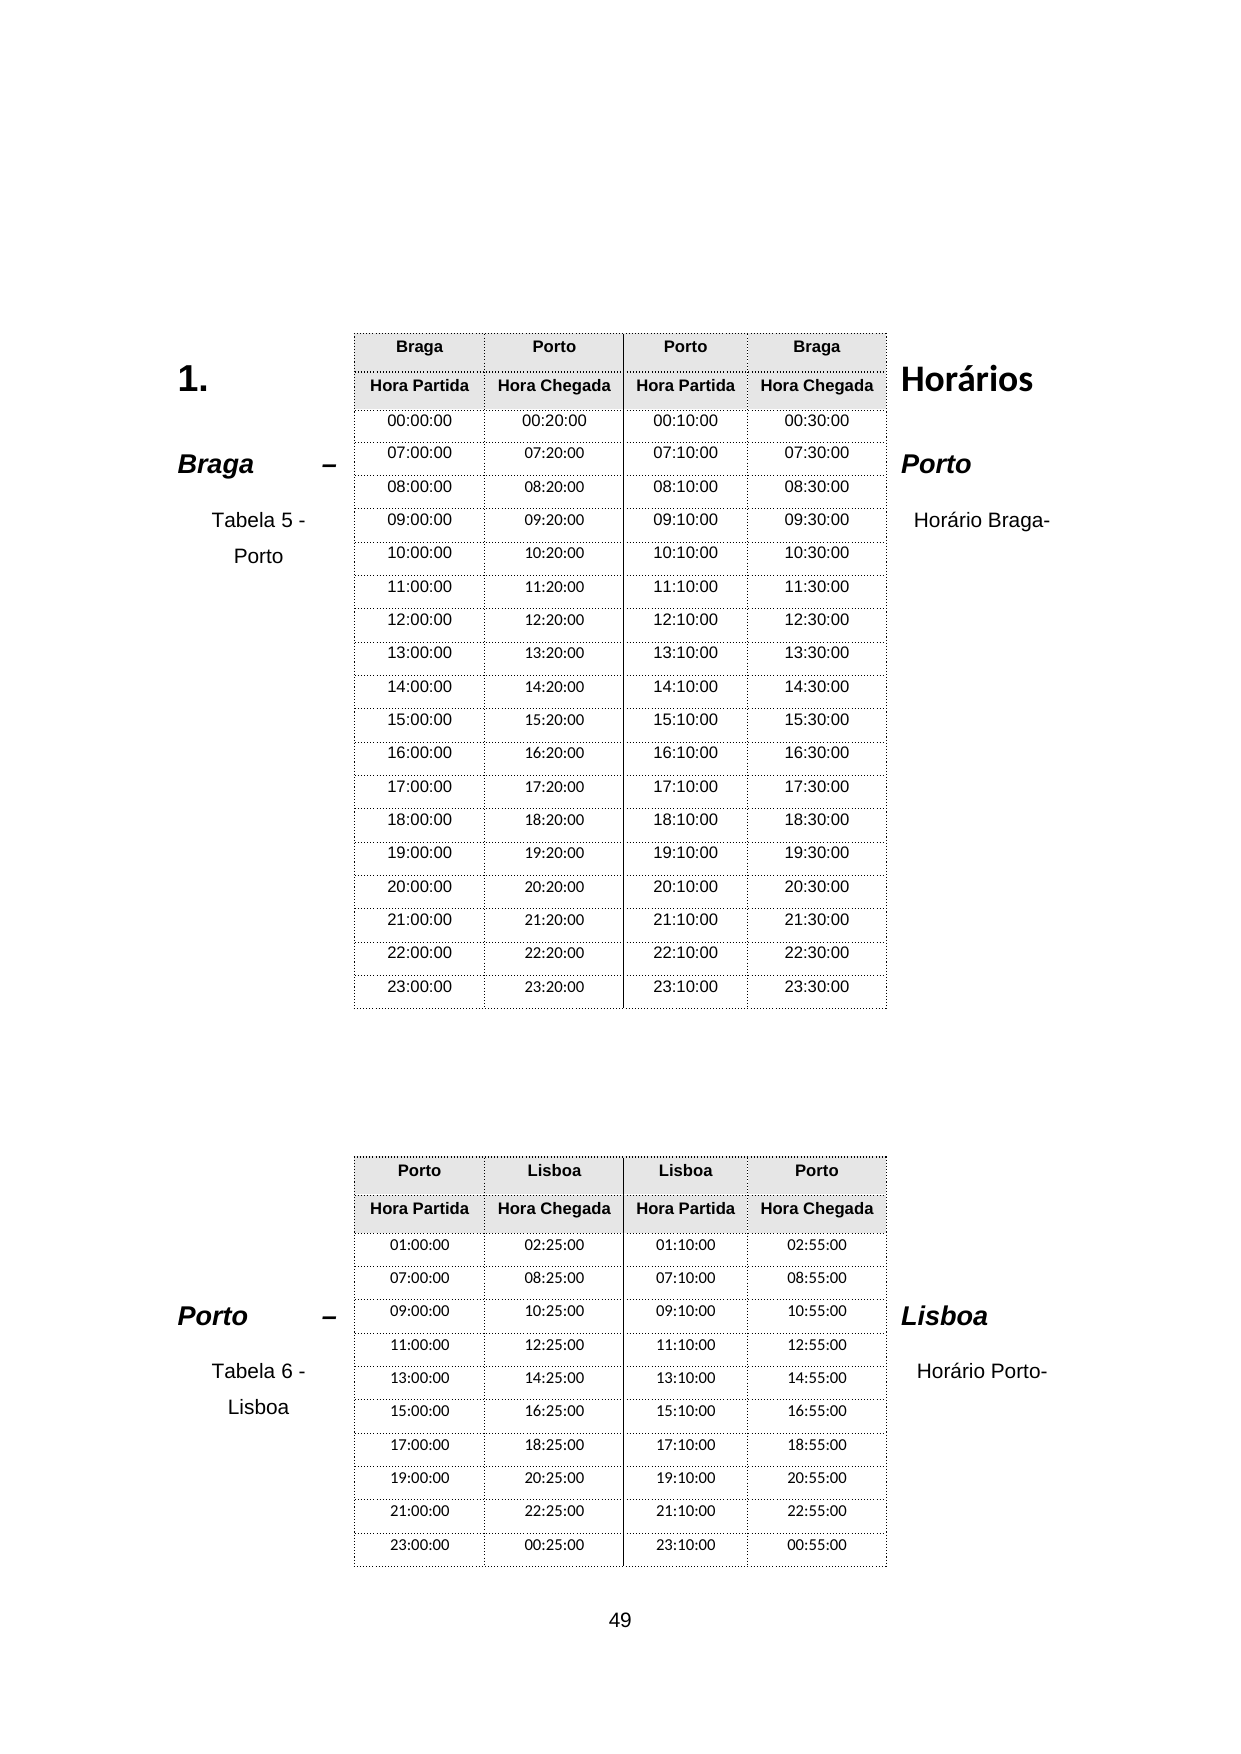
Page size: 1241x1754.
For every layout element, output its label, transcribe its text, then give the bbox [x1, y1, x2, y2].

table_header Lisboa [624, 1156, 747, 1194]
table_cell Hora Partida [624, 371, 747, 409]
table_cell 14:20:00 [485, 675, 623, 708]
table_cell 10:25:00 [485, 1299, 623, 1333]
text Tabela 5 - Horário Braga-Porto [177, 508, 354, 567]
table_header Braga [354, 333, 485, 371]
table_cell 10:00:00 [354, 542, 485, 575]
table_cell 16:30:00 [748, 742, 886, 775]
table_cell 00:00:00 [354, 410, 485, 442]
table_cell 22:10:00 [624, 942, 747, 975]
table_cell 08:20:00 [485, 475, 623, 508]
table_cell 15:10:00 [624, 708, 747, 742]
table_cell 08:25:00 [485, 1266, 623, 1299]
table_cell 22:30:00 [748, 942, 886, 975]
table_cell 22:25:00 [485, 1499, 623, 1533]
table_cell 07:00:00 [354, 442, 485, 475]
table_cell 10:10:00 [624, 542, 747, 575]
text Horários [177, 354, 354, 400]
table_cell 14:55:00 [748, 1366, 886, 1399]
table_cell 23:10:00 [624, 975, 747, 1008]
table_cell 21:10:00 [624, 908, 747, 942]
table_cell 18:20:00 [485, 808, 623, 842]
table_cell 09:10:00 [624, 1299, 747, 1333]
table_cell 00:10:00 [624, 410, 747, 442]
table_cell 14:10:00 [624, 675, 747, 708]
table_cell 15:00:00 [354, 708, 485, 742]
table_cell 17:10:00 [624, 1433, 747, 1466]
table_cell 21:10:00 [624, 1499, 747, 1533]
table_cell 14:00:00 [354, 675, 485, 708]
table_cell 12:30:00 [748, 608, 886, 642]
table_cell 15:10:00 [624, 1399, 747, 1433]
table_cell 20:10:00 [624, 875, 747, 908]
table_cell 10:30:00 [748, 542, 886, 575]
table_cell 23:00:00 [354, 975, 485, 1008]
table_cell 17:10:00 [624, 775, 747, 808]
table_cell 23:10:00 [624, 1533, 747, 1566]
subtitle Braga – Porto [177, 448, 354, 479]
table_cell 18:30:00 [748, 808, 886, 842]
table_cell Hora Partida [354, 1195, 485, 1233]
table_cell 19:30:00 [748, 842, 886, 875]
table_cell 16:10:00 [624, 742, 747, 775]
table_cell 20:25:00 [485, 1466, 623, 1499]
table_cell 13:00:00 [354, 1366, 485, 1399]
table_cell 22:00:00 [354, 942, 485, 975]
table_cell 20:20:00 [485, 875, 623, 908]
table_cell 09:00:00 [354, 1299, 485, 1333]
table_cell 19:00:00 [354, 842, 485, 875]
subtitle Porto – Lisboa [177, 1300, 354, 1331]
table_cell 13:00:00 [354, 642, 485, 675]
table_cell 09:20:00 [485, 508, 623, 542]
table_cell 11:00:00 [354, 575, 485, 608]
table_header Porto [748, 1156, 886, 1194]
table_cell 00:55:00 [748, 1533, 886, 1566]
table_cell 12:10:00 [624, 608, 747, 642]
table_cell 11:10:00 [624, 575, 747, 608]
table_header Porto [624, 333, 747, 371]
table_cell 10:55:00 [748, 1299, 886, 1333]
table_cell 08:00:00 [354, 475, 485, 508]
table_cell 16:55:00 [748, 1399, 886, 1433]
table_cell Hora Chegada [748, 1195, 886, 1233]
text Tabela 6 - Horário Porto-Lisboa [177, 1359, 354, 1419]
table_cell 15:20:00 [485, 708, 623, 742]
table_cell 13:10:00 [624, 642, 747, 675]
table_cell 20:30:00 [748, 875, 886, 908]
table_cell 19:00:00 [354, 1466, 485, 1499]
table_cell 17:00:00 [354, 775, 485, 808]
table_cell 20:00:00 [354, 875, 485, 908]
table_cell 12:25:00 [485, 1333, 623, 1366]
table_cell 13:10:00 [624, 1366, 747, 1399]
text Tabela 5 - Horário Braga-Porto [886, 508, 1063, 567]
table_cell 08:10:00 [624, 475, 747, 508]
table_cell 07:20:00 [485, 442, 623, 475]
table_cell 14:30:00 [748, 675, 886, 708]
table_header Porto [485, 333, 624, 371]
table_cell 01:00:00 [354, 1233, 485, 1266]
table_cell Hora Partida [624, 1195, 747, 1233]
table_cell 15:30:00 [748, 708, 886, 742]
table_cell 18:55:00 [748, 1433, 886, 1466]
table_cell Hora Chegada [485, 1195, 623, 1233]
table_cell 02:55:00 [748, 1233, 886, 1266]
table_cell 00:25:00 [485, 1533, 623, 1566]
table_cell 17:00:00 [354, 1433, 485, 1466]
subtitle Porto – Lisboa [886, 1300, 1063, 1331]
table_cell 15:00:00 [354, 1399, 485, 1433]
text Tabela 6 - Horário Porto-Lisboa [886, 1359, 1063, 1419]
subtitle Braga – Porto [886, 448, 1063, 479]
table_cell 07:00:00 [354, 1266, 485, 1299]
table_cell 21:00:00 [354, 1499, 485, 1533]
table_header Porto [354, 1156, 485, 1194]
table_cell Hora Chegada [748, 371, 886, 409]
table_cell Hora Partida [354, 371, 485, 409]
table_cell 19:20:00 [485, 842, 623, 875]
table_cell 18:25:00 [485, 1433, 623, 1466]
table_cell 08:55:00 [748, 1266, 886, 1299]
table_cell 13:30:00 [748, 642, 886, 675]
table_cell 21:30:00 [748, 908, 886, 942]
table_cell 23:20:00 [485, 975, 623, 1008]
table_cell 16:25:00 [485, 1399, 623, 1433]
table_cell 14:25:00 [485, 1366, 623, 1399]
table_cell 10:20:00 [485, 542, 623, 575]
table_cell 19:10:00 [624, 1466, 747, 1499]
table_header Lisboa [485, 1156, 623, 1194]
table_cell 16:00:00 [354, 742, 485, 775]
table_cell 12:55:00 [748, 1333, 886, 1366]
table_cell 23:30:00 [748, 975, 886, 1008]
table_cell 22:55:00 [748, 1499, 886, 1533]
table_cell 18:00:00 [354, 808, 485, 842]
table_cell 21:20:00 [485, 908, 623, 942]
table_cell 07:10:00 [624, 1266, 747, 1299]
table_cell 13:20:00 [485, 642, 623, 675]
table_cell 01:10:00 [624, 1233, 747, 1266]
table_cell 18:10:00 [624, 808, 747, 842]
table_cell 09:10:00 [624, 508, 747, 542]
table_cell 12:00:00 [354, 608, 485, 642]
table_cell 20:55:00 [748, 1466, 886, 1499]
table_cell 17:20:00 [485, 775, 623, 808]
table_cell 00:30:00 [748, 410, 886, 442]
table_header Braga [748, 333, 886, 371]
table_cell 09:00:00 [354, 508, 485, 542]
table_cell 11:00:00 [354, 1333, 485, 1366]
table_cell 08:30:00 [748, 475, 886, 508]
table_cell 02:25:00 [485, 1233, 623, 1266]
table_cell 19:10:00 [624, 842, 747, 875]
table_cell 11:20:00 [485, 575, 623, 608]
text Horários [886, 354, 1063, 400]
table_cell 11:30:00 [748, 575, 886, 608]
table_cell 00:20:00 [485, 410, 623, 442]
table_cell 23:00:00 [354, 1533, 485, 1566]
table_cell 22:20:00 [485, 942, 623, 975]
table_cell 09:30:00 [748, 508, 886, 542]
table_cell 07:10:00 [624, 442, 747, 475]
table_cell 11:10:00 [624, 1333, 747, 1366]
table_cell 07:30:00 [748, 442, 886, 475]
table_cell 12:20:00 [485, 608, 623, 642]
table_cell 21:00:00 [354, 908, 485, 942]
table_cell 16:20:00 [485, 742, 623, 775]
table_cell Hora Chegada [485, 371, 623, 409]
table_cell 17:30:00 [748, 775, 886, 808]
